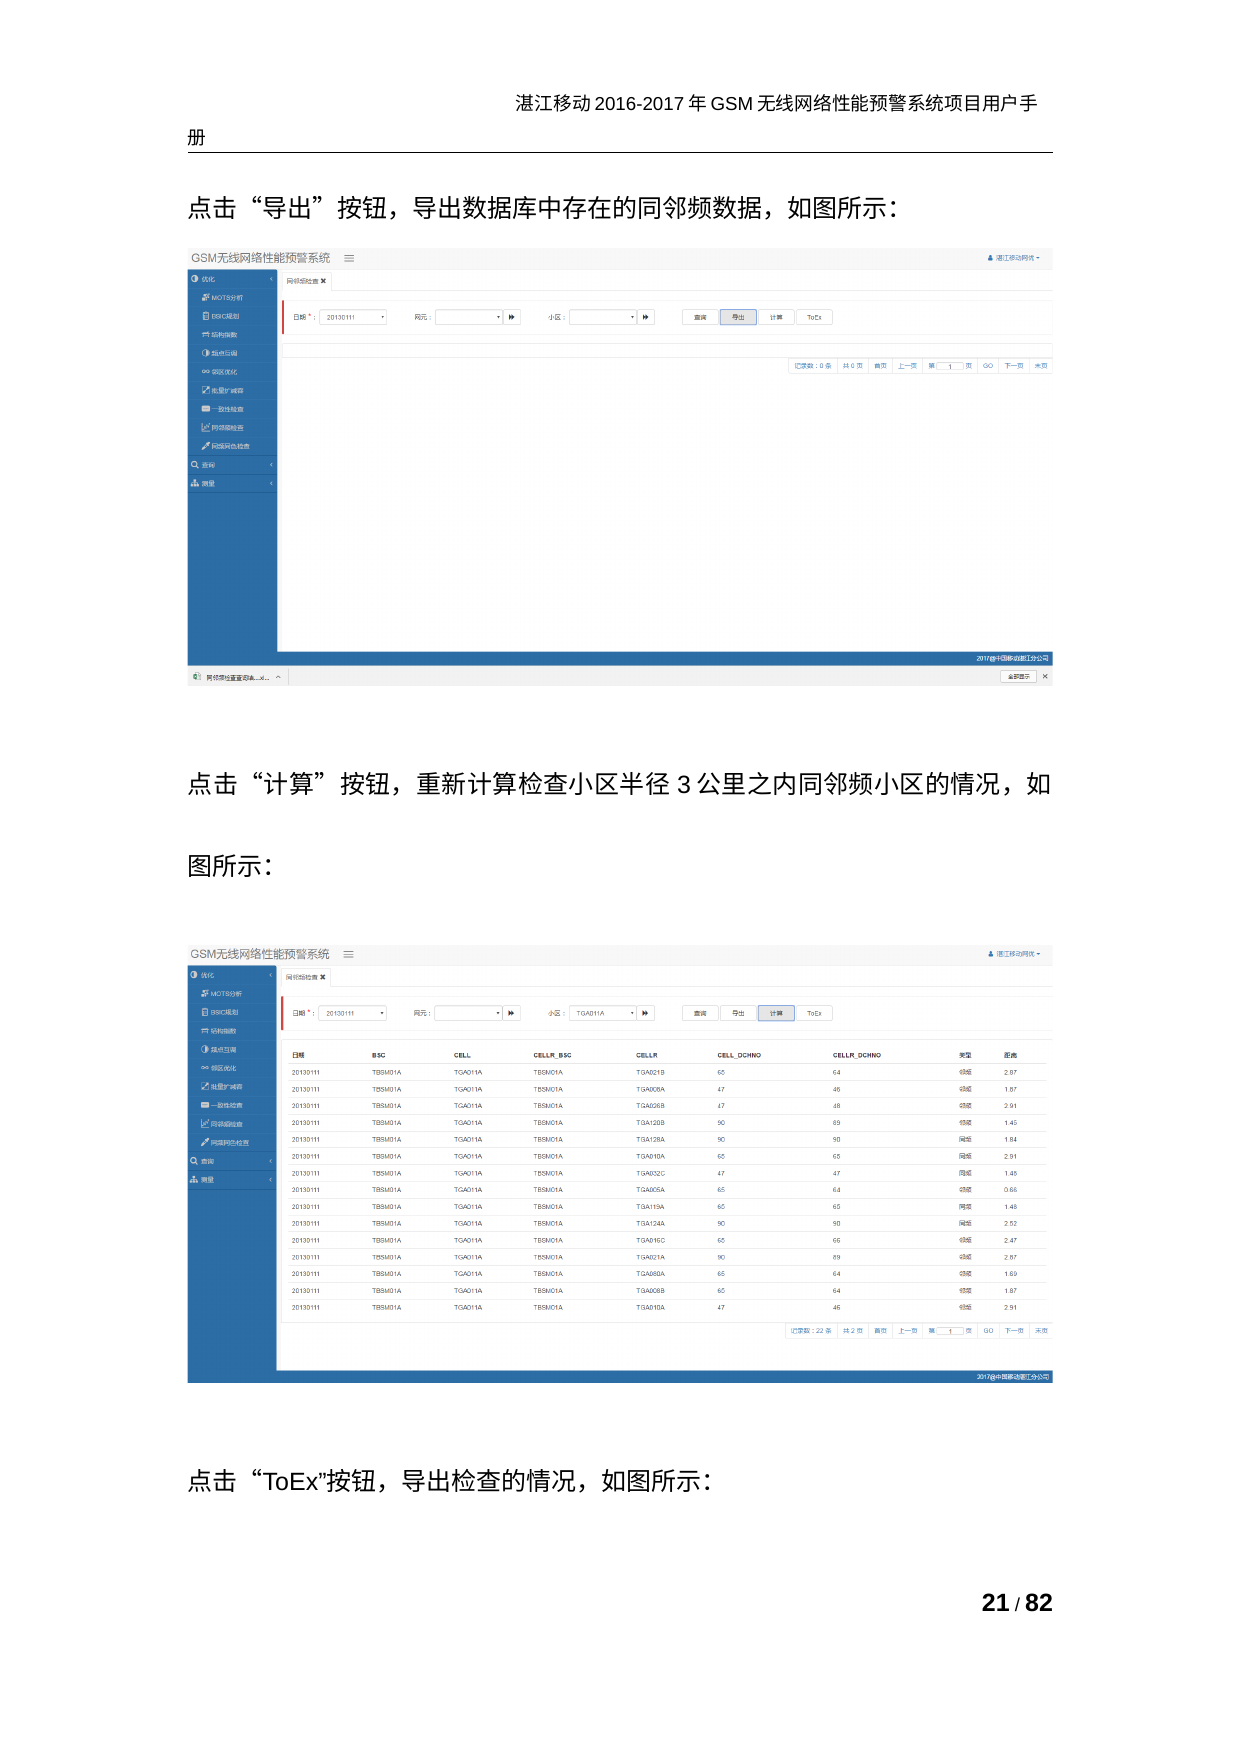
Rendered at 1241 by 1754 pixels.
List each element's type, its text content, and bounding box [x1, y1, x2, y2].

picture [187, 248, 1053, 686]
text 点击“计算”按钮，重新计算检查小区半径3公里之内同邻频小区的情况，如图所示： [187, 750, 1053, 897]
text 点击“导出”按钮，导出数据库中存在的同邻频数据，如图所示： [187, 174, 1053, 239]
picture [187, 945, 1053, 1383]
text 点击“ToEx”按钮，导出检查的情况，如图所示： [187, 1447, 1053, 1512]
